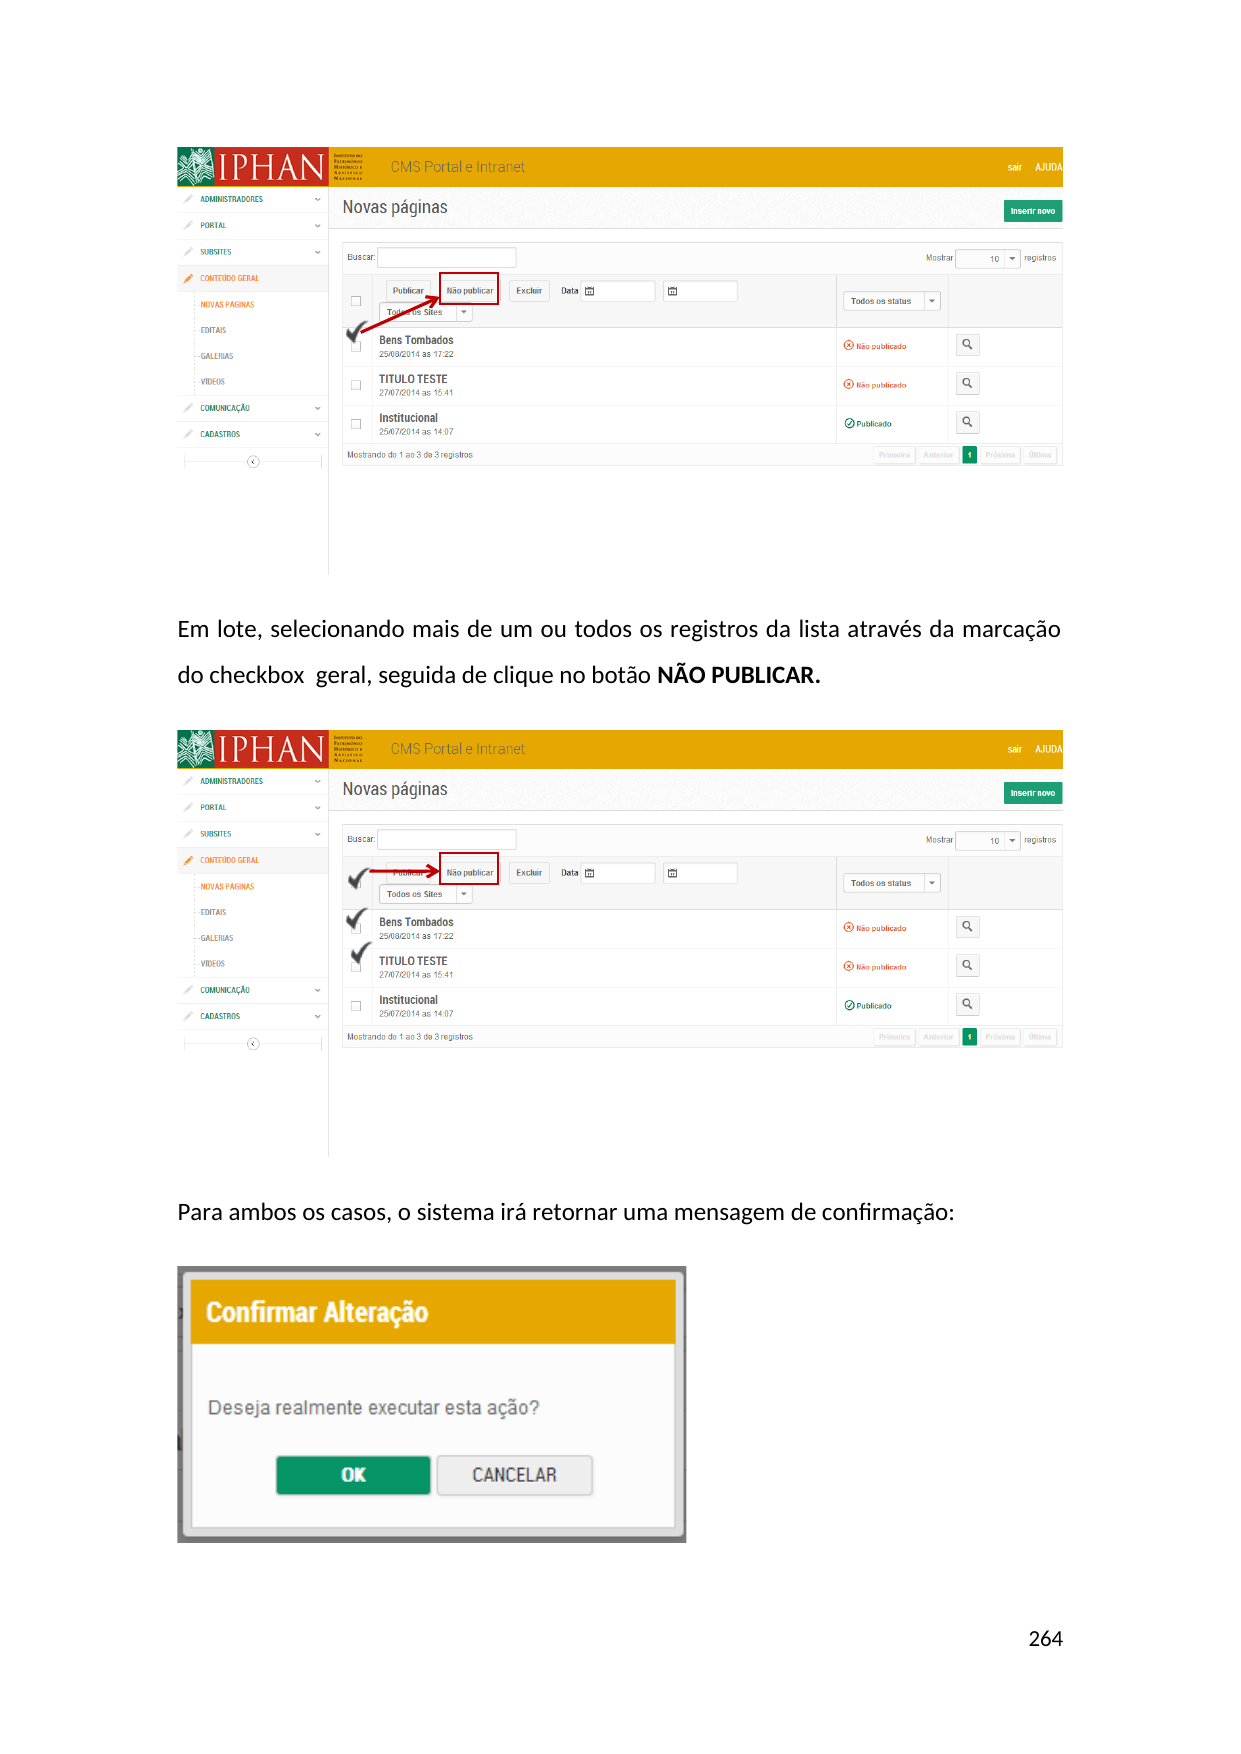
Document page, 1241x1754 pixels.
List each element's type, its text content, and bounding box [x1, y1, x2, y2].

picture [177, 147, 1063, 575]
picture [177, 730, 1063, 1157]
text Em lote, selecionando mais de um ou todos os registros da lista através da marcação do checkbox geral, seguida de clique no botão NÃO PUBLICAR. [177, 613, 1063, 690]
text Para ambos os casos, o sistema irá retornar uma mensagem de confirmação: [177, 1196, 1063, 1226]
picture [177, 1266, 687, 1543]
